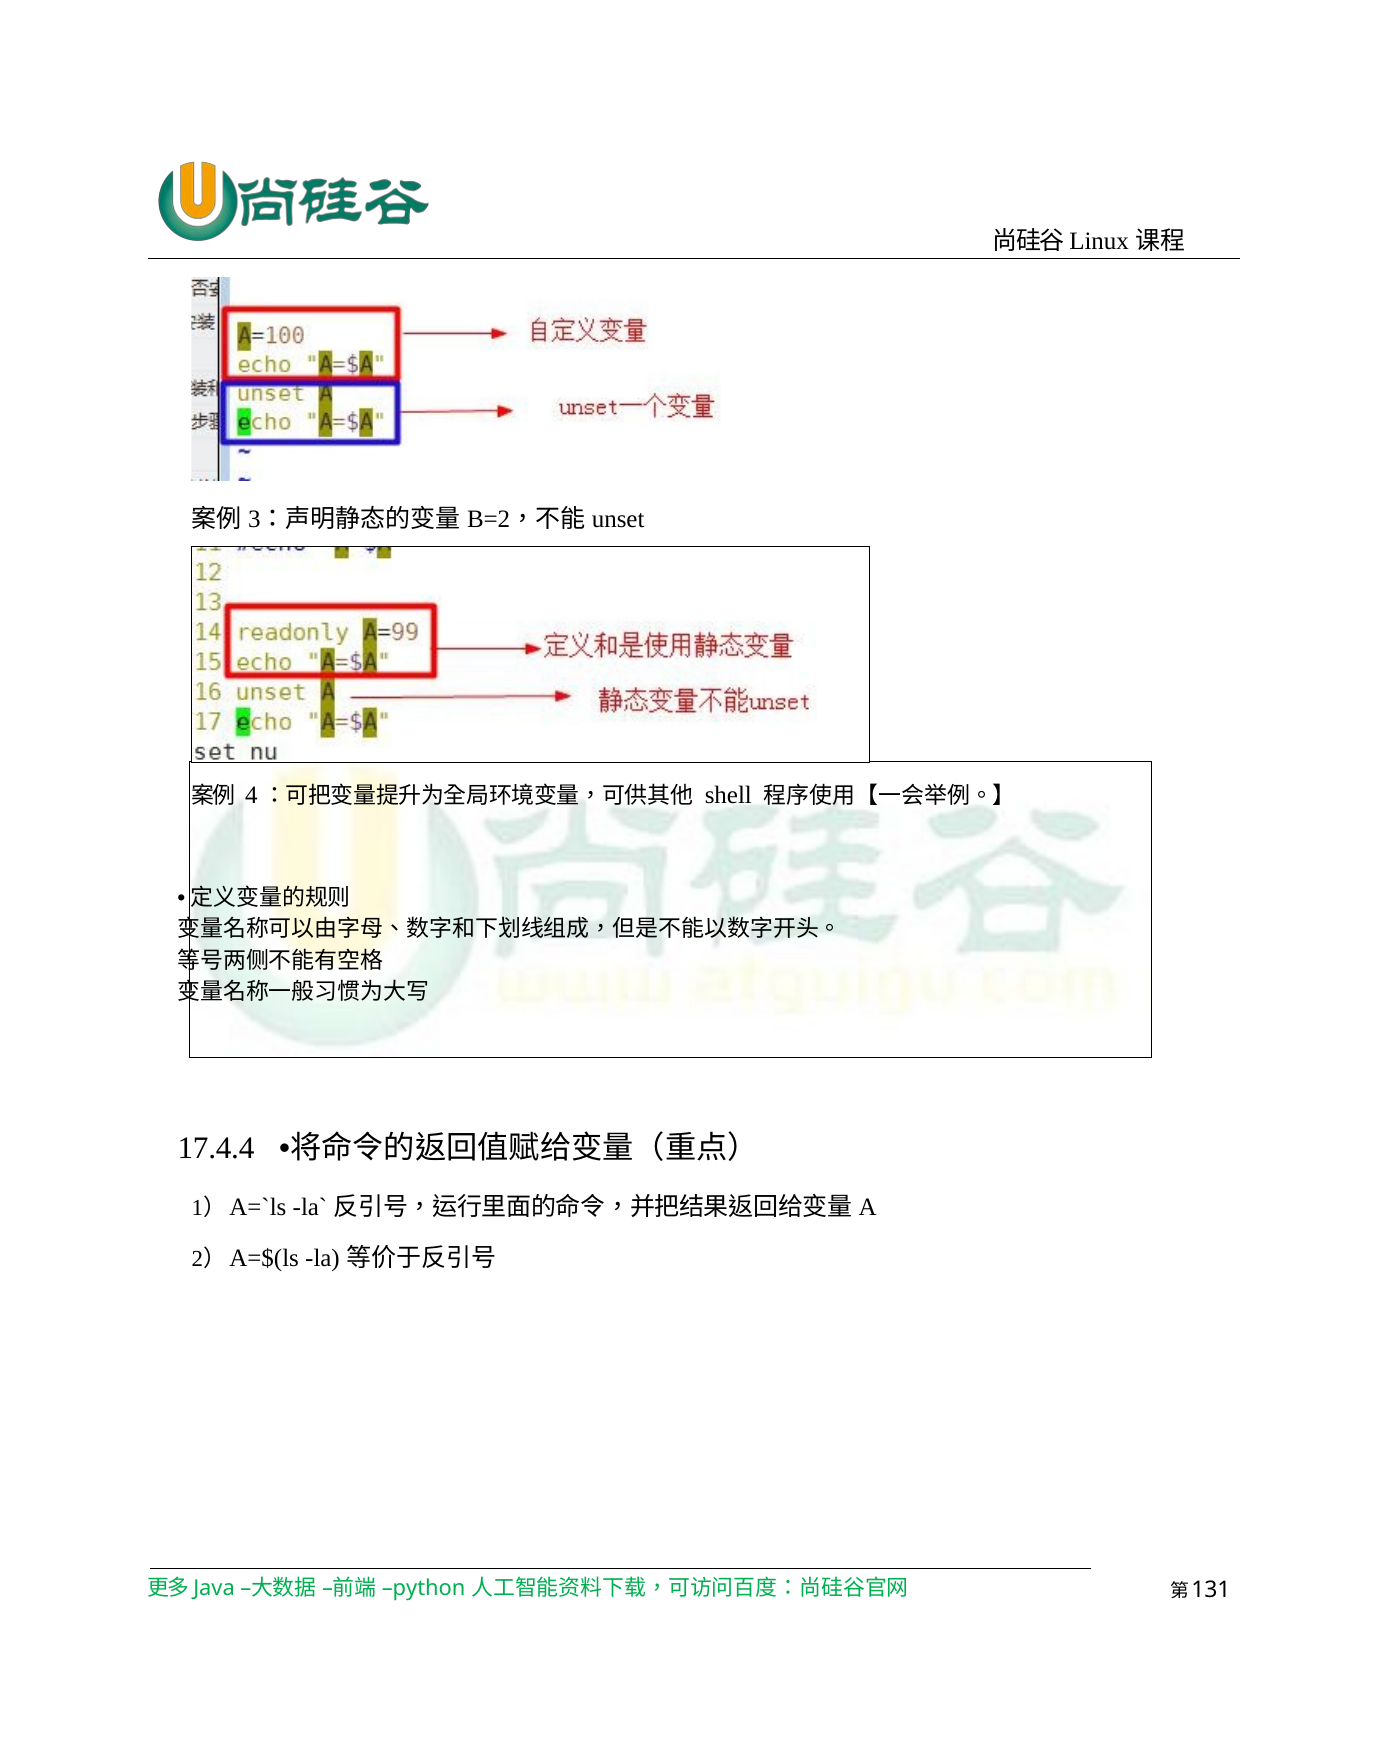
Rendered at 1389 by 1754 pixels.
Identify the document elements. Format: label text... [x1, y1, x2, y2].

picture [192, 547, 869, 762]
picture [191, 277, 722, 481]
subtitle •将命令的返回值赋给变量（重点） [177, 1126, 1338, 1168]
list A=$(ls -la) 等价于反引号 [191, 1240, 1338, 1274]
picture [190, 762, 1151, 1057]
list 案例 3：声明静态的变量 B=2，不能 unset [191, 501, 1338, 534]
list A=`ls -la` 反引号，运行里面的命令，并把结果返回给变量 A [191, 1189, 1338, 1223]
picture [147, 153, 436, 249]
